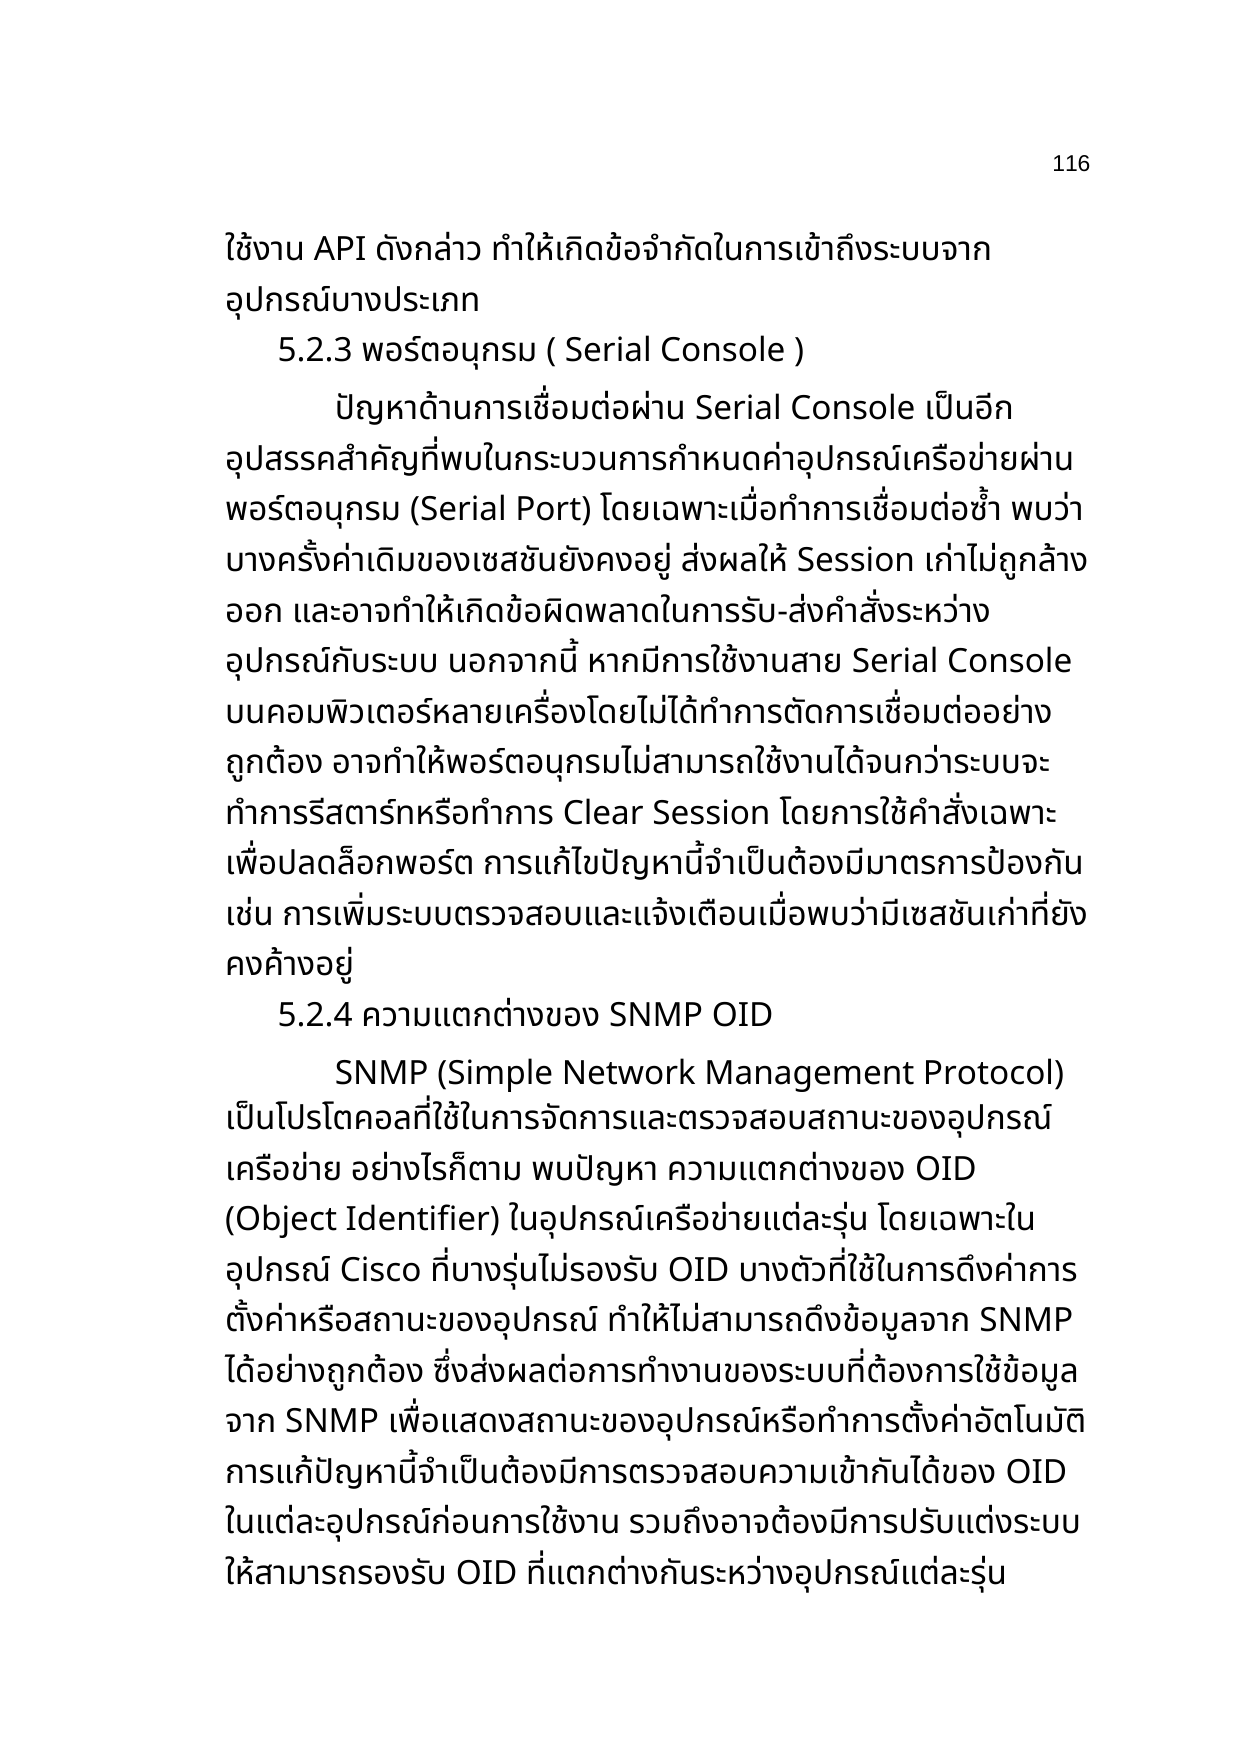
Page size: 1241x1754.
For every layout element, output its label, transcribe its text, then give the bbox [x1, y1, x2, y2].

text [225, 225, 1090, 326]
text SNMP (Simple Network Management Protocol) เป็นโปรโตคอลที่ใช้ในการจัดการและตรวจสอบสถานะของอุปกรณ์เครือข่าย อย่างไรก็ตาม พบปัญหา ความแตกต่างของ OID (Object Identifier) ในอุปกรณ์เครือข่ายแต่ละรุ่น โดยเฉพาะในอุปกรณ์ Cisco ที่บางรุ่นไม่รองรับ OID บางตัวที่ใช้ในการดึงค่าการตั้งค่าหรือสถานะของอุปกรณ์ ทำให้ไม่สามารถดึงข้อมูลจาก SNMP ได้อย่างถูกต้อง ซึ่งส่งผลต่อการทำงานของระบบที่ต้องการใช้ข้อมูลจาก SNMP เพื่อแสดงสถานะของอุปกรณ์หรือทำการตั้งค่าอัตโนมัติ การแก้ปัญหานี้จำเป็นต้องมีการตรวจสอบความเข้ากันได้ของ OID ในแต่ละอุปกรณ์ก่อนการใช้งาน รวมถึงอาจต้องมีการปรับแต่งระบบให้สามารถรองรับ OID ที่แตกต่างกันระหว่างอุปกรณ์แต่ละรุ่น [225, 1048, 1090, 1599]
subtitle ความแตกต่างของ SNMP OID [225, 990, 1090, 1041]
subtitle พอร์ตอนุกรม ( Serial Console ) [225, 326, 1090, 377]
text ปัญหาด้านการเชื่อมต่อผ่าน Serial Console เป็นอีกอุปสรรคสำคัญที่พบในกระบวนการกำหนดค่าอุปกรณ์เครือข่ายผ่านพอร์ตอนุกรม (Serial Port) โดยเฉพาะเมื่อทำการเชื่อมต่อซ้ำ พบว่าบางครั้งค่าเดิมของเซสชันยังคงอยู่ ส่งผลให้ Session เก่าไม่ถูกล้างออก และอาจทำให้เกิดข้อผิดพลาดในการรับ-ส่งคำสั่งระหว่างอุปกรณ์กับระบบ นอกจากนี้ หากมีการใช้งานสาย Serial Console บนคอมพิวเตอร์หลายเครื่องโดยไม่ได้ทำการตัดการเชื่อมต่ออย่างถูกต้อง อาจทำให้พอร์ตอนุกรมไม่สามารถใช้งานได้จนกว่าระบบจะทำการรีสตาร์ทหรือทำการ Clear Session โดยการใช้คำสั่งเฉพาะเพื่อปลดล็อกพอร์ต การแก้ไขปัญหานี้จำเป็นต้องมีมาตรการป้องกัน เช่น การเพิ่มระบบตรวจสอบและแจ้งเตือนเมื่อพบว่ามีเซสชันเก่าที่ยังคงค้างอยู่ [225, 384, 1090, 990]
